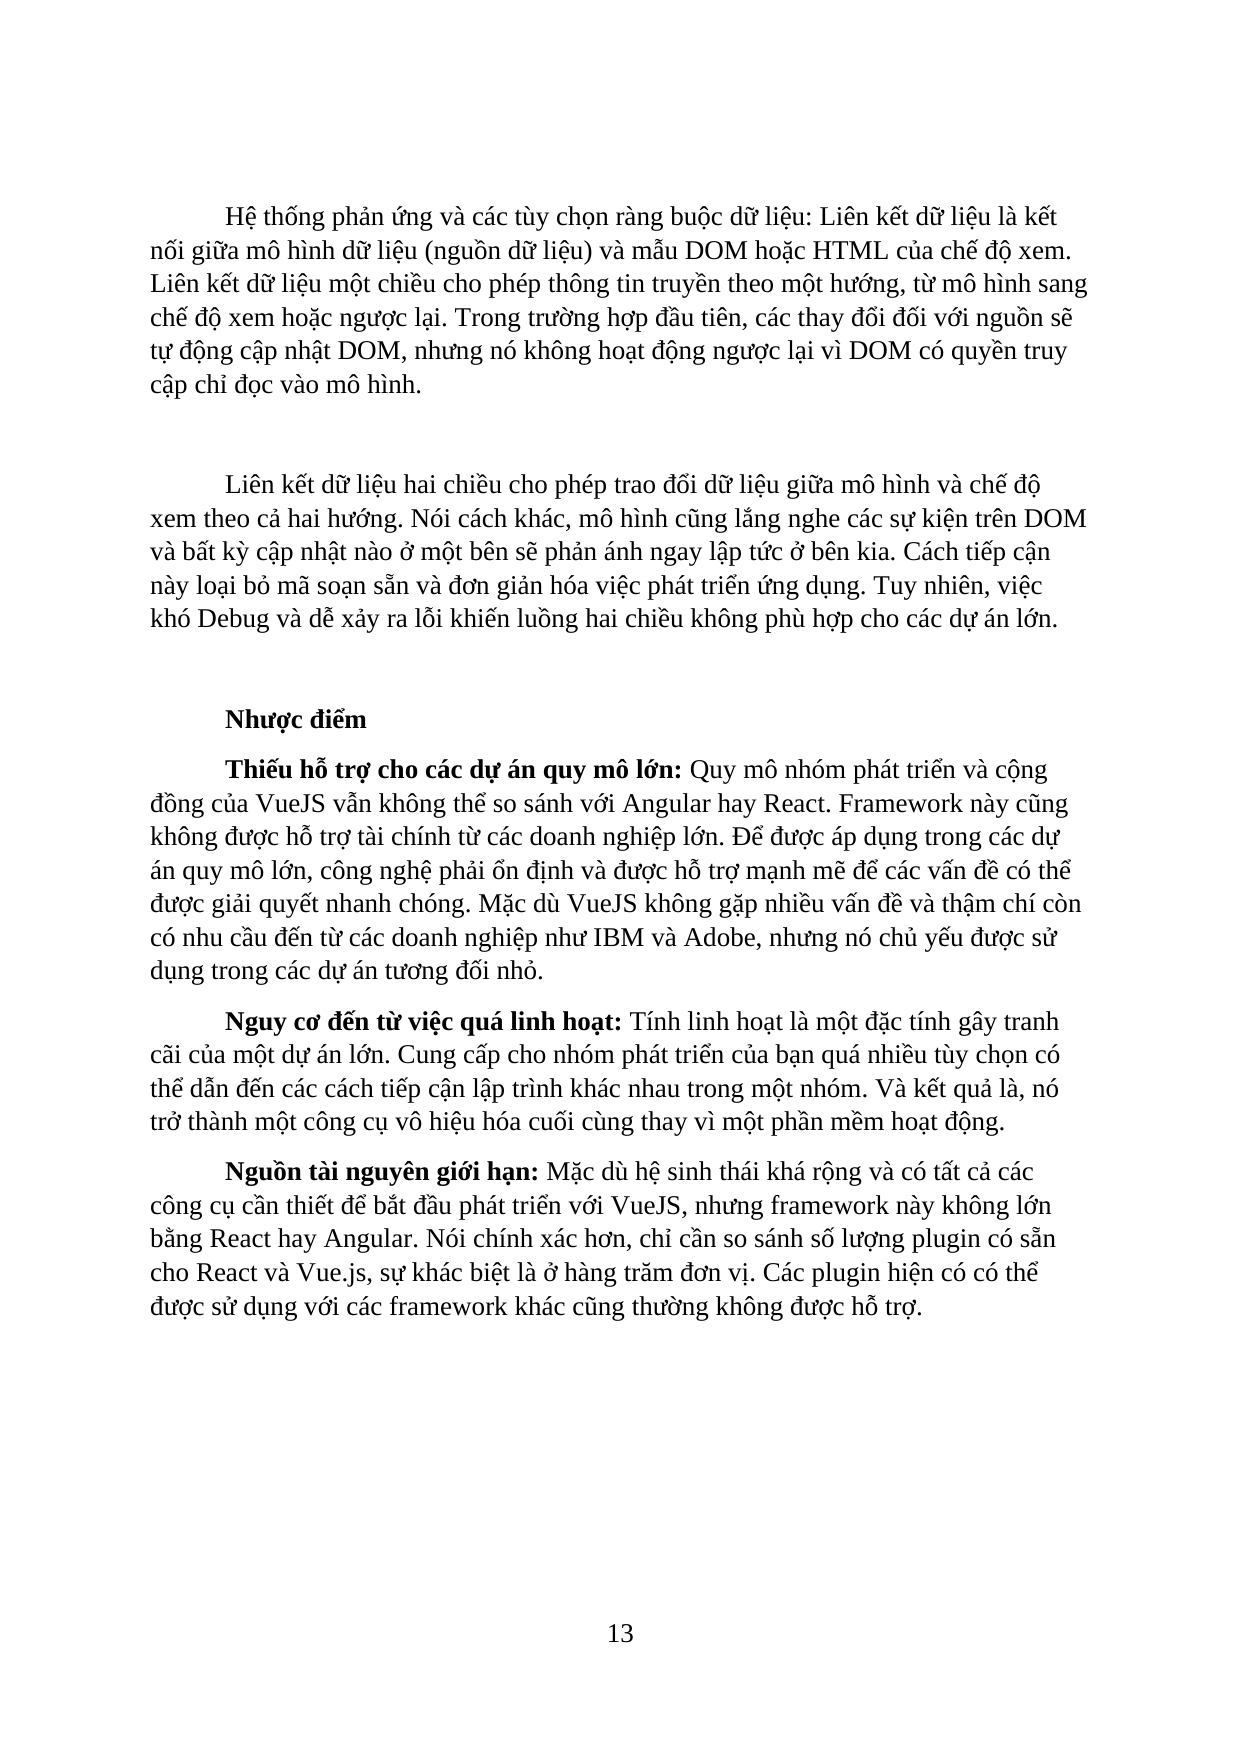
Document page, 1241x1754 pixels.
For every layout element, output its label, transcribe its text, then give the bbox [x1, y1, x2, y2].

text Thiếu hỗ trợ cho các dự án quy mô lớn: Quy mô nhóm phát triển và cộng đồng của VueJS vẫn không thể so sánh với Angular hay React. Framework này cũng không được hỗ trợ tài chính từ các doanh nghiệp lớn. Để được áp dụng trong các dự án quy mô lớn, công nghệ phải ổn định và được hỗ trợ mạnh mẽ để các vấn đề có thể được giải quyết nhanh chóng. Mặc dù VueJS không gặp nhiều vấn đề và thậm chí còn có nhu cầu đến từ các doanh nghiệp như IBM và Adobe, nhưng nó chủ yếu được sử dụng trong các dự án tương đối nhỏ. [150, 753, 1090, 986]
text Liên kết dữ liệu hai chiều cho phép trao đổi dữ liệu giữa mô hình và chế độ xem theo cả hai hướng. Nói cách khác, mô hình cũng lắng nghe các sự kiện trên DOM và bất kỳ cập nhật nào ở một bên sẽ phản ánh ngay lập tức ở bên kia. Cách tiếp cận này loại bỏ mã soạn sẵn và đơn giản hóa việc phát triển ứng dụng. Tuy nhiên, việc khó Debug và dễ xảy ra lỗi khiến luồng hai chiều không phù hợp cho các dự án lớn. [150, 468, 1090, 634]
text Nguy cơ đến từ việc quá linh hoạt: Tính linh hoạt là một đặc tính gây tranh cãi của một dự án lớn. Cung cấp cho nhóm phát triển của bạn quá nhiều tùy chọn có thể dẫn đến các cách tiếp cận lập trình khác nhau trong một nhóm. Và kết quả là, nó trở thành một công cụ vô hiệu hóa cuối cùng thay vì một phần mềm hoạt động. [150, 1004, 1090, 1136]
text Nhược điểm [150, 703, 1090, 734]
text Nguồn tài nguyên giới hạn: Mặc dù hệ sinh thái khá rộng và có tất cả các công cụ cần thiết để bắt đầu phát triển với VueJS, nhưng framework này không lớn bằng React hay Angular. Nói chính xác hơn, chỉ cần so sánh số lượng plugin có sẵn cho React và Vue.js, sự khác biệt là ở hàng trăm đơn vị. Các plugin hiện có có thể được sử dụng với các framework khác cũng thường không được hỗ trợ. [150, 1155, 1090, 1321]
text Hệ thống phản ứng và các tùy chọn ràng buộc dữ liệu: Liên kết dữ liệu là kết nối giữa mô hình dữ liệu (nguồn dữ liệu) và mẫu DOM hoặc HTML của chế độ xem. Liên kết dữ liệu một chiều cho phép thông tin truyền theo một hướng, từ mô hình sang chế độ xem hoặc ngược lại. Trong trường hợp đầu tiên, các thay đổi đối với nguồn sẽ tự động cập nhật DOM, nhưng nó không hoạt động ngược lại vì DOM có quyền truy cập chỉ đọc vào mô hình. [150, 200, 1090, 399]
